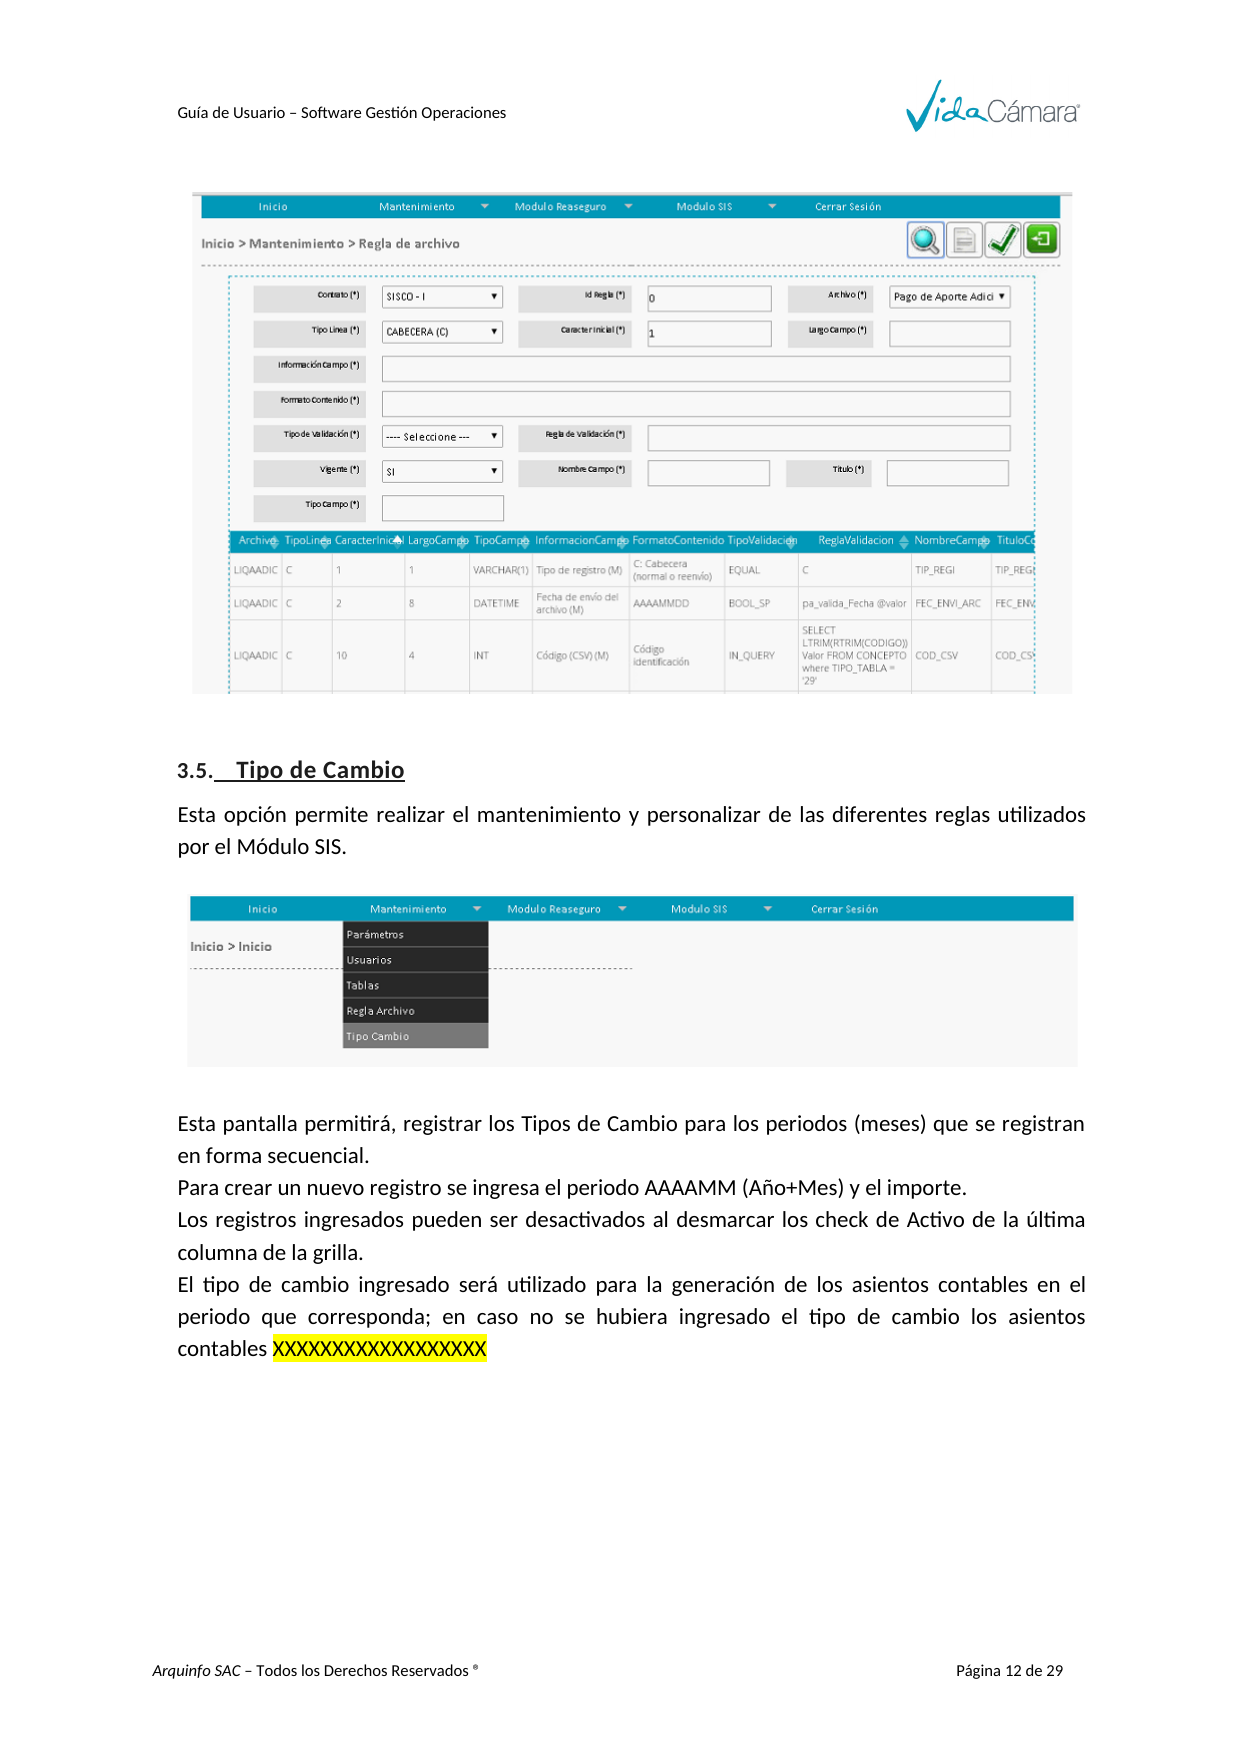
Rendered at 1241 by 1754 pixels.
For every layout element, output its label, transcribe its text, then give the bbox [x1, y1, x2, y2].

picture [898, 75, 1083, 138]
text Para crear un nuevo registro se ingresa el periodo AAAAMM (Año+Mes) y el importe. [177, 1173, 1087, 1201]
text Esta opción permite realizar el mantenimiento y personalizar de las diferentes reglas utilizados por el Módulo SIS. [177, 800, 1087, 860]
text Los registros ingresados pueden ser desactivados al desmarcar los check de Activo de la última columna de la grilla. [177, 1206, 1087, 1266]
subtitle Tipo de Cambio [177, 754, 1087, 785]
picture [192, 192, 1073, 694]
text Esta pantalla permitirá, registrar los Tipos de Cambio para los periodos (meses) que se registran en forma secuencial. [177, 1109, 1087, 1169]
picture [187, 894, 1078, 1067]
